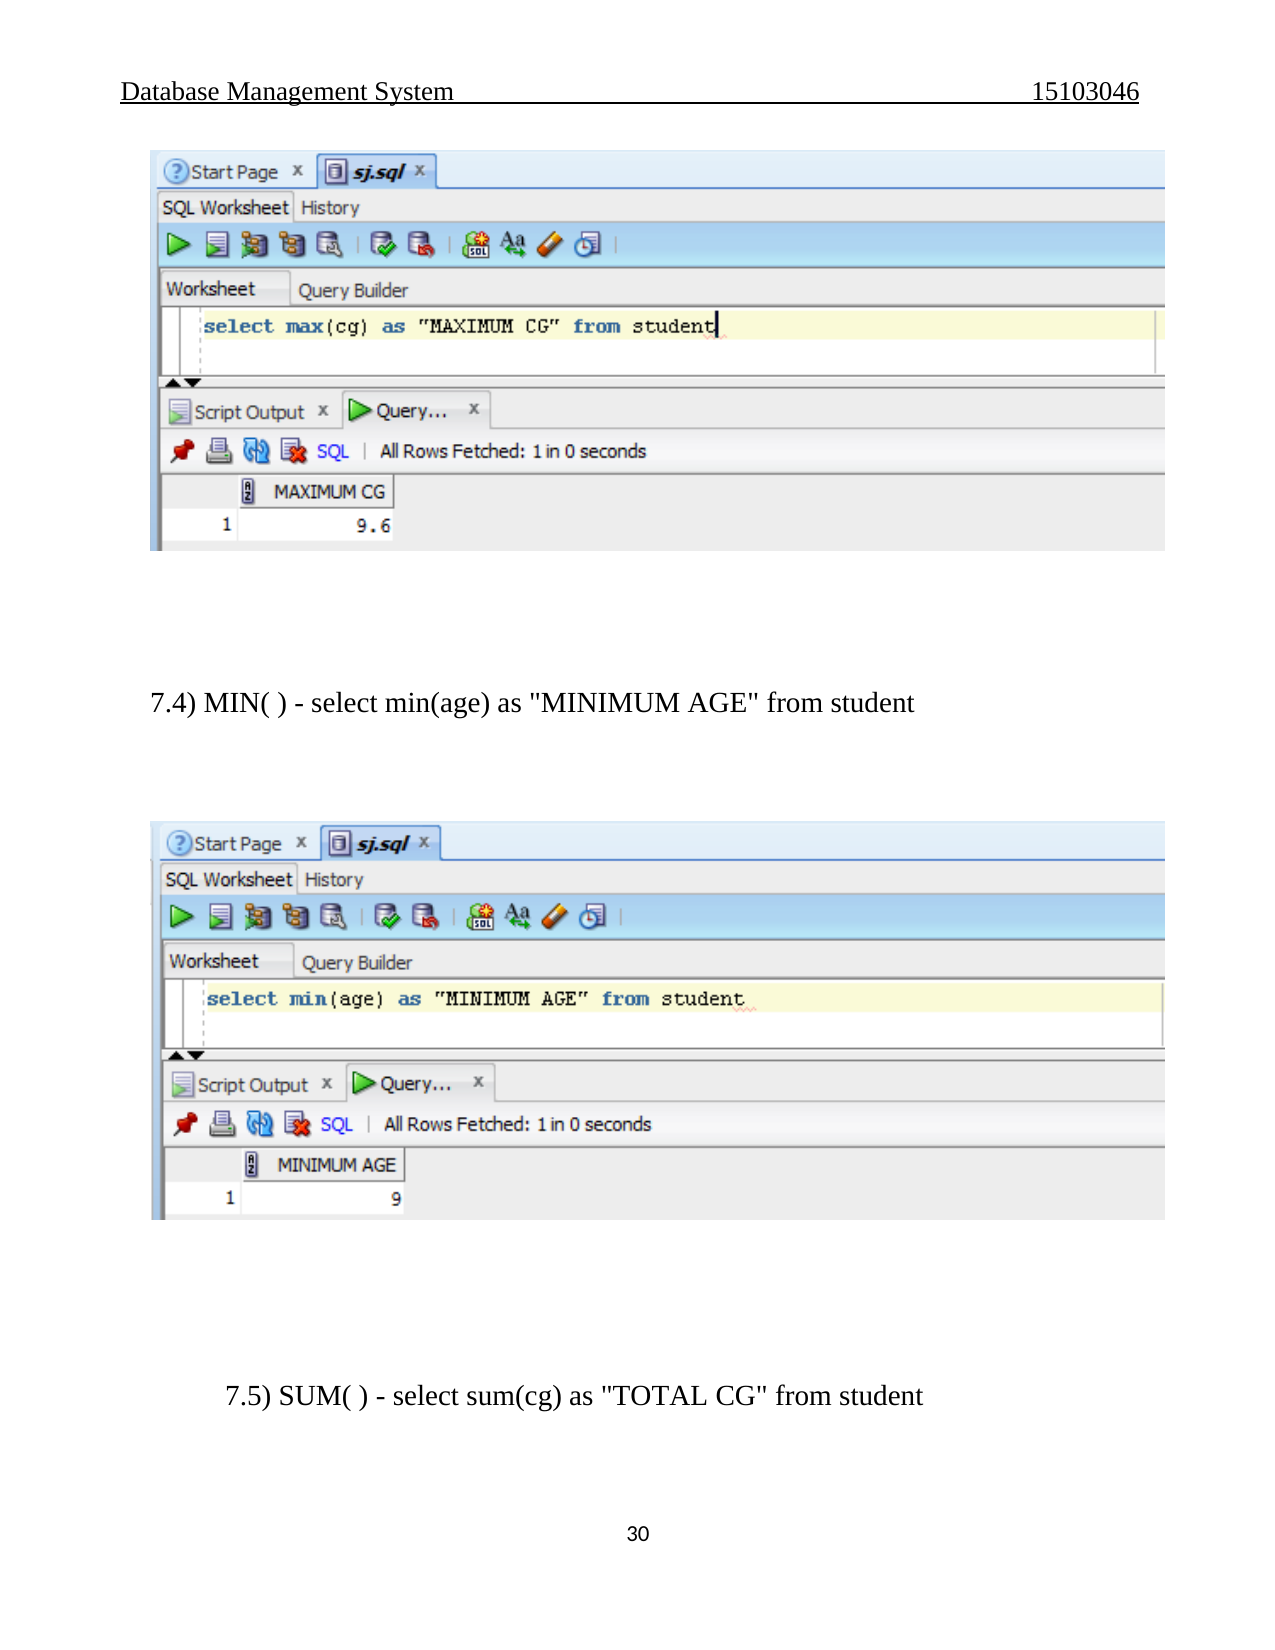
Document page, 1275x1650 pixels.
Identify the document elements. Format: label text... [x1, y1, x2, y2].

picture [150, 150, 1165, 551]
list 7.5) SUM( ) - select sum(cg) as "TOTAL CG" from student [150, 1378, 1124, 1412]
picture [150, 821, 1165, 1220]
text 7.4) MIN( ) - select min(age) as "MINIMUM AGE" from student [150, 685, 1124, 719]
